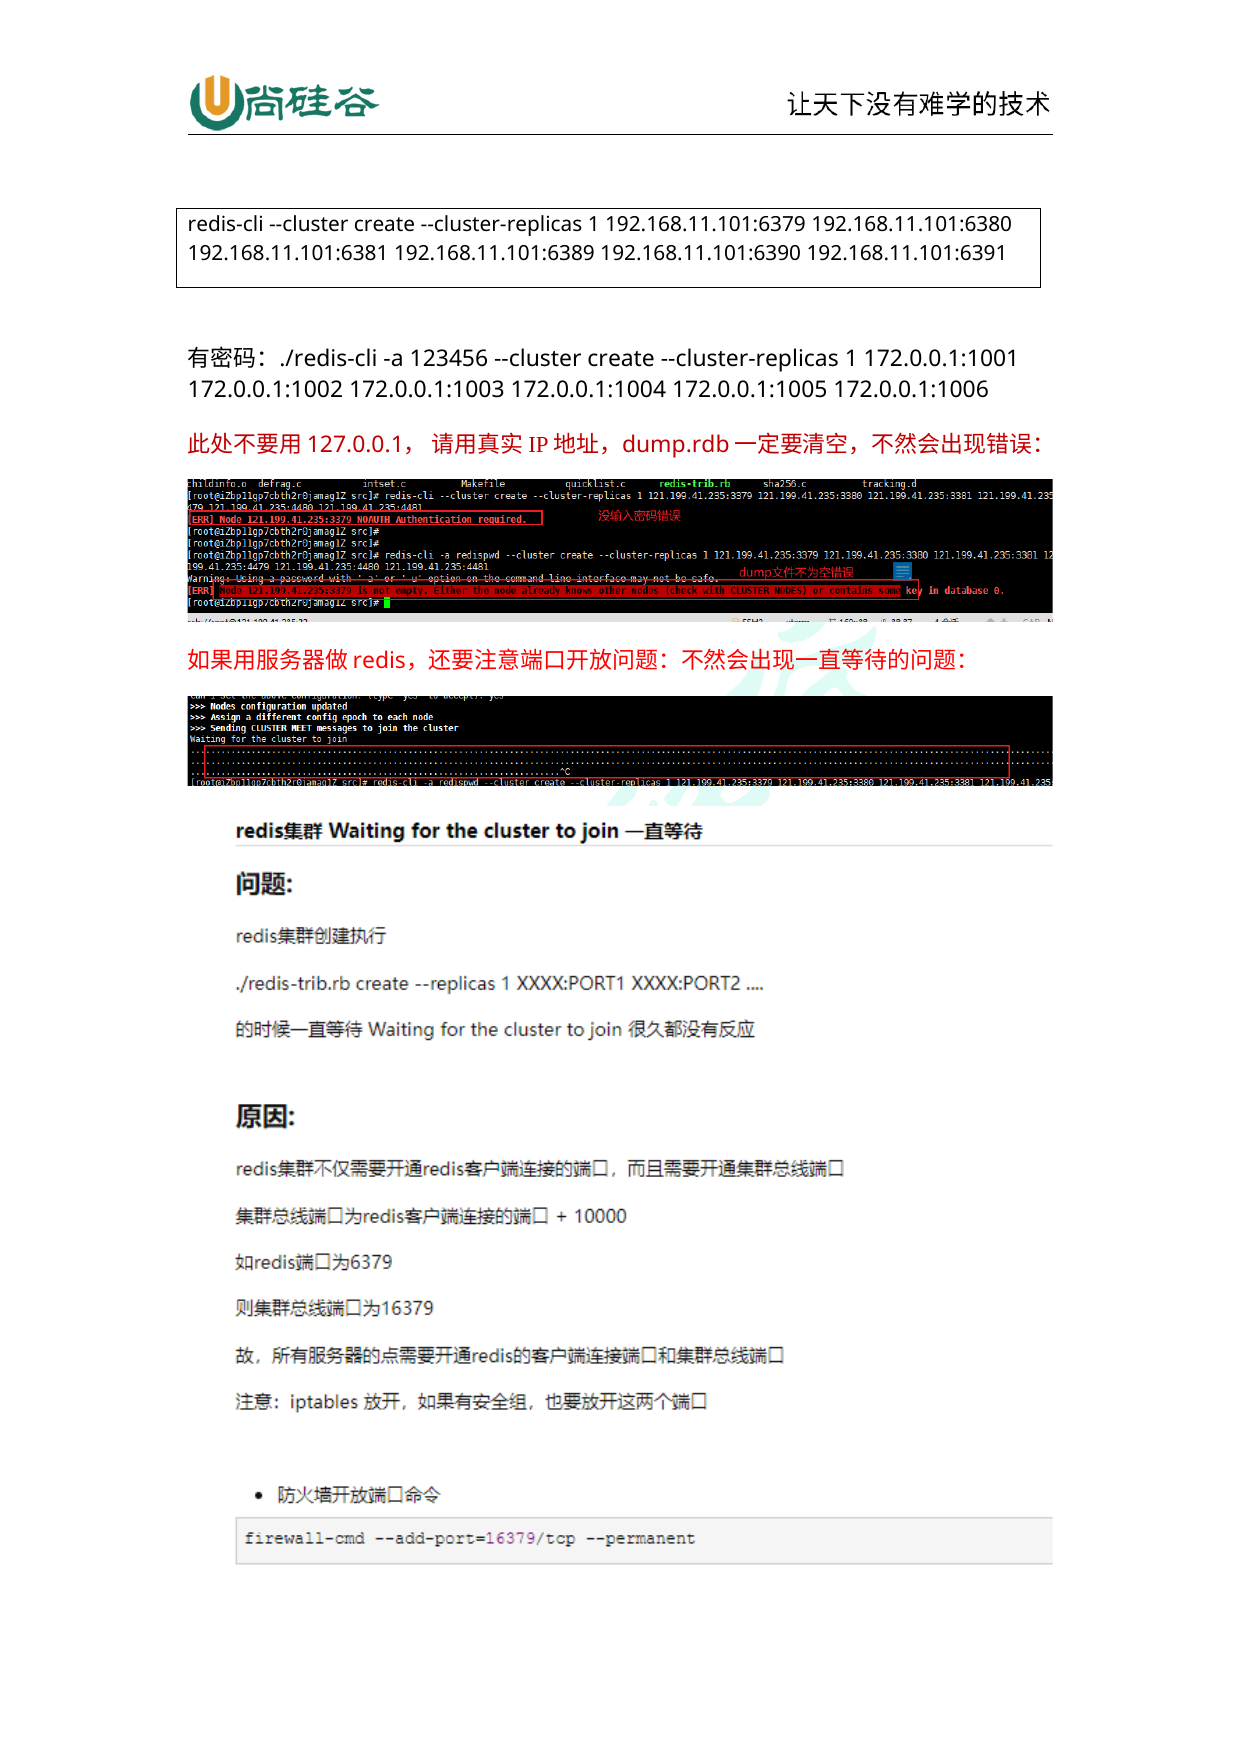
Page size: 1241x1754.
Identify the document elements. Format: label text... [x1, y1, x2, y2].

picture [187, 479, 1053, 622]
picture [187, 73, 1053, 132]
picture [187, 696, 1053, 786]
text 如果用服务器做redis，还要注意端口开放问题：不然会出现一直等待的问题： [187, 642, 1053, 676]
text 有密码：./redis-cli -a 123456 --cluster create --cluster-replicas 1 172.0.0.1:1001 172.0.0.1:1002 172.0.0.1:1003 172.0.0.1:1004 172.0.0.1:1005 172.0.0.1:1006 [187, 340, 1053, 405]
text 此处不要用127.0.0.1， 请用真实IP地址，dump.rdb一定要清空，不然会出现错误： [187, 426, 1053, 459]
picture [187, 806, 1053, 1587]
table_header redis-cli --cluster create --cluster-replicas 1 192.168.11.101:6379 192.168.11.101:6380 192.168.11.101:6381 192.168.11.101:6389 192.168.11.101:6390 192.168.11.101:6391 [177, 209, 1040, 287]
